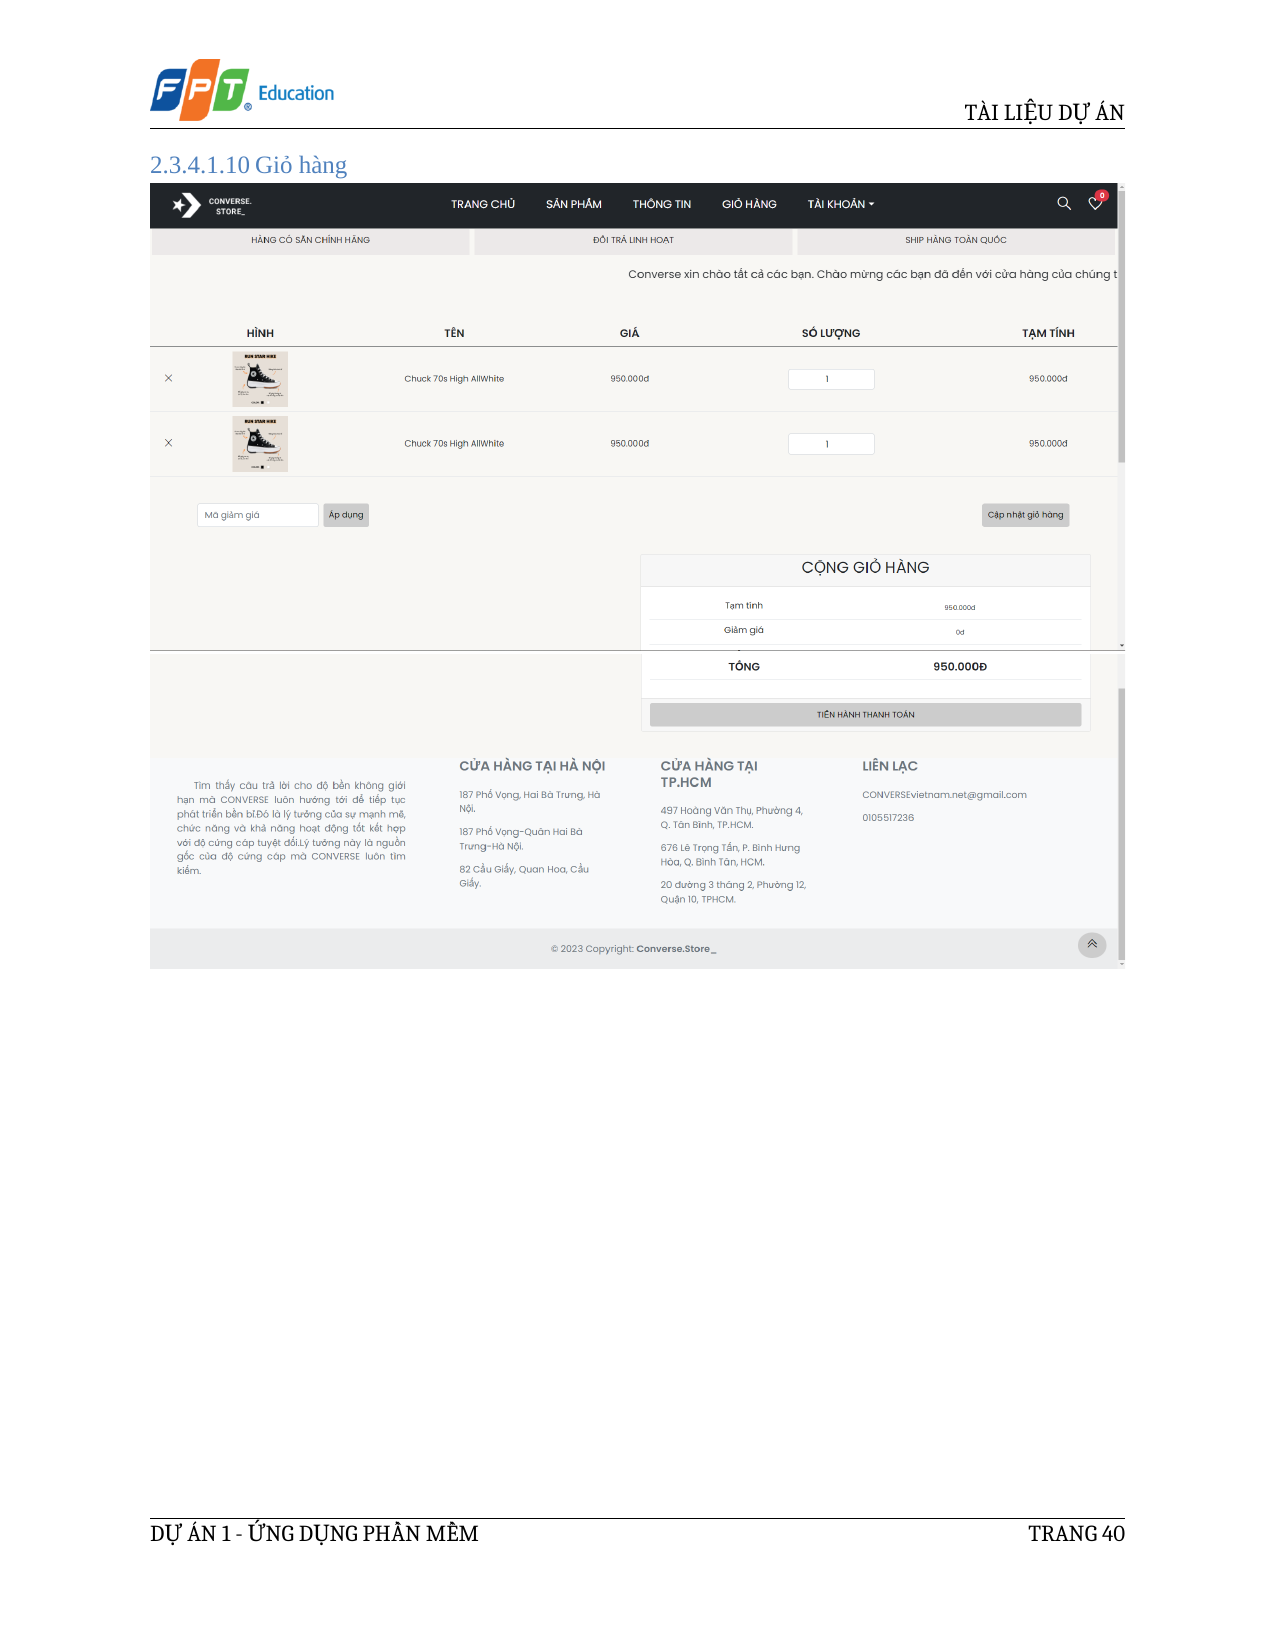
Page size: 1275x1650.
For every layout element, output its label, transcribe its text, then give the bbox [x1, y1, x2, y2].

picture [150, 183, 1125, 651]
picture [150, 59, 336, 121]
picture [150, 654, 1125, 969]
subtitle Giỏ hàng [150, 150, 1125, 179]
